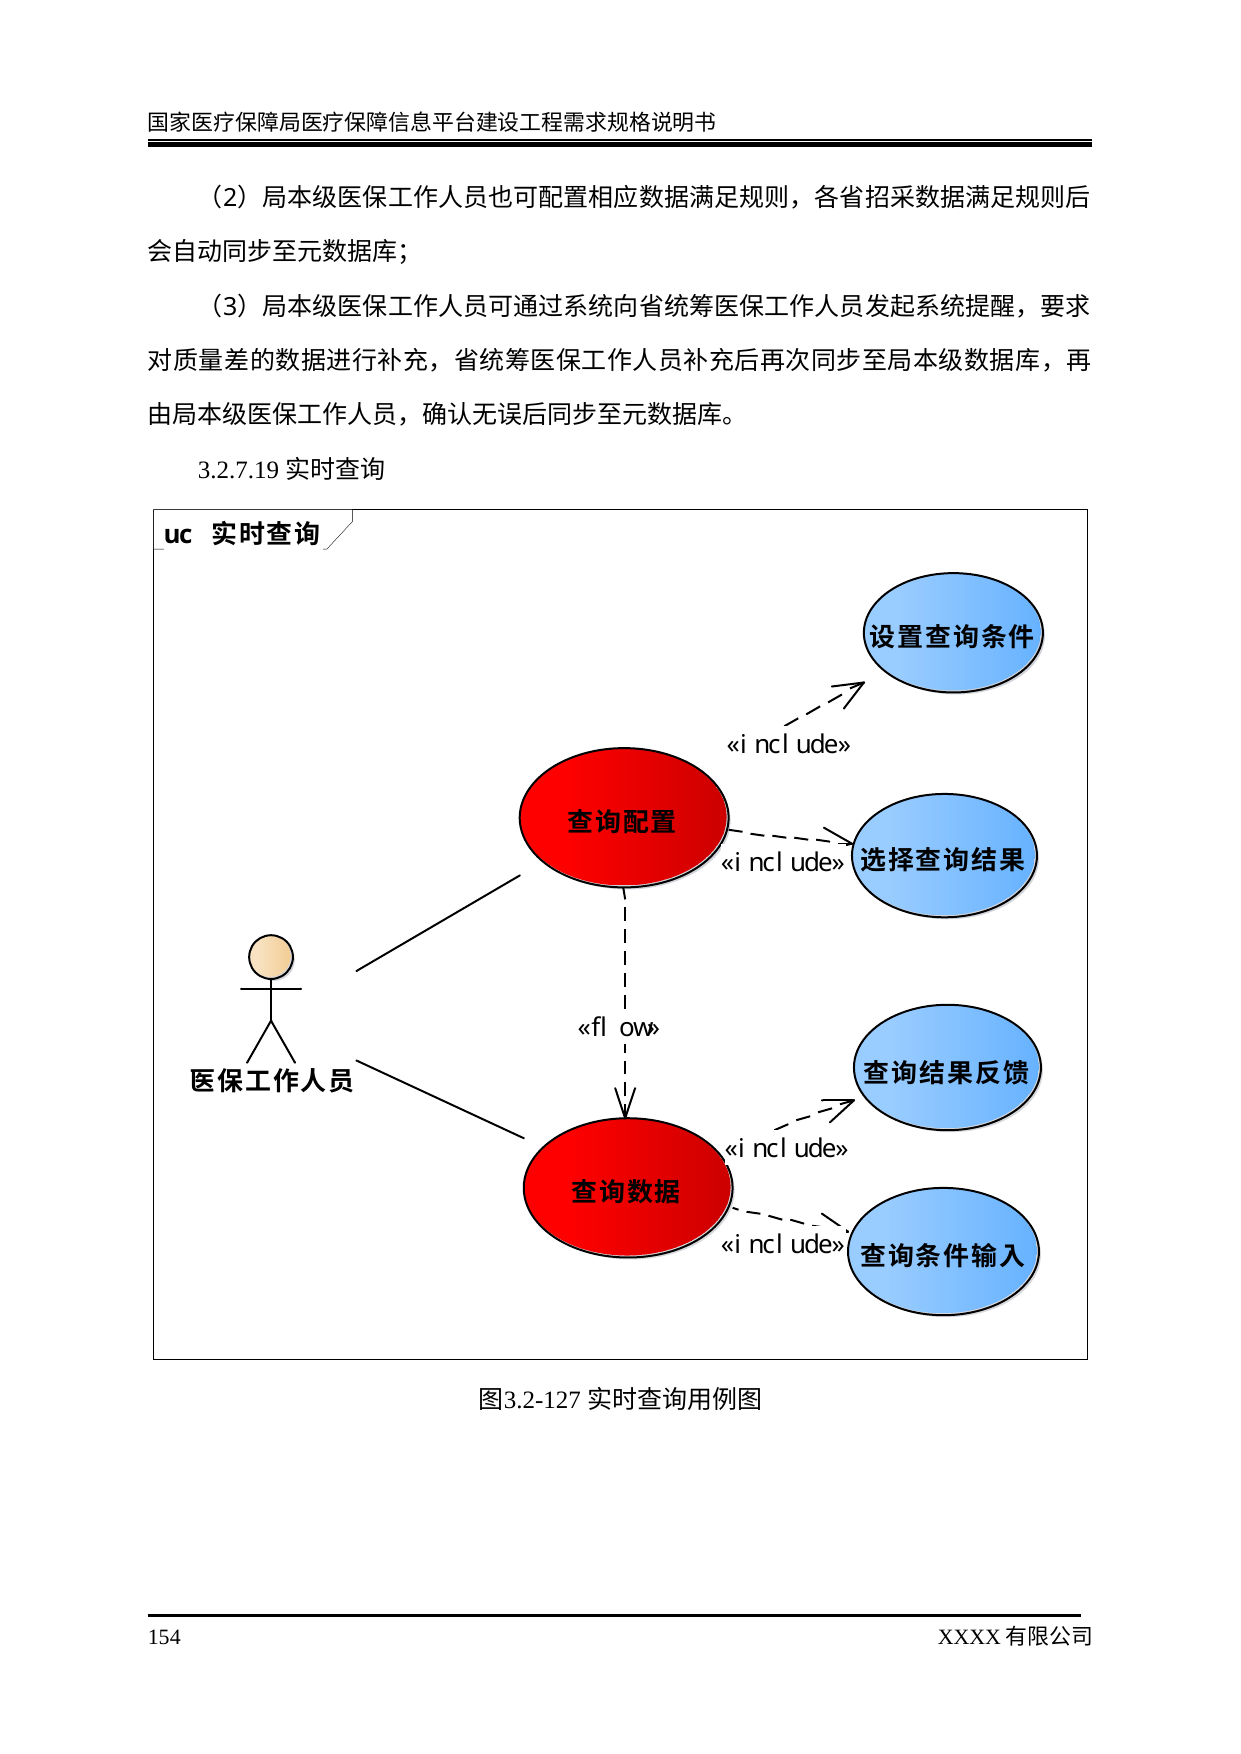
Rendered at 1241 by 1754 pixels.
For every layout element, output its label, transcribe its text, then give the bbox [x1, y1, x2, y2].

text （3）局本级医保工作人员可通过系统向省统筹医保工作人员发起系统提醒，要求对质量差的数据进行补充，省统筹医保工作人员补充后再次同步至局本级数据库，再由局本级医保工作人员，确认无误后同步至元数据库。 [148, 286, 1092, 431]
list 实时查询 [198, 449, 1092, 485]
text （2）局本级医保工作人员也可配置相应数据满足规则，各省招采数据满足规则后会自动同步至元数据库； [148, 177, 1092, 268]
